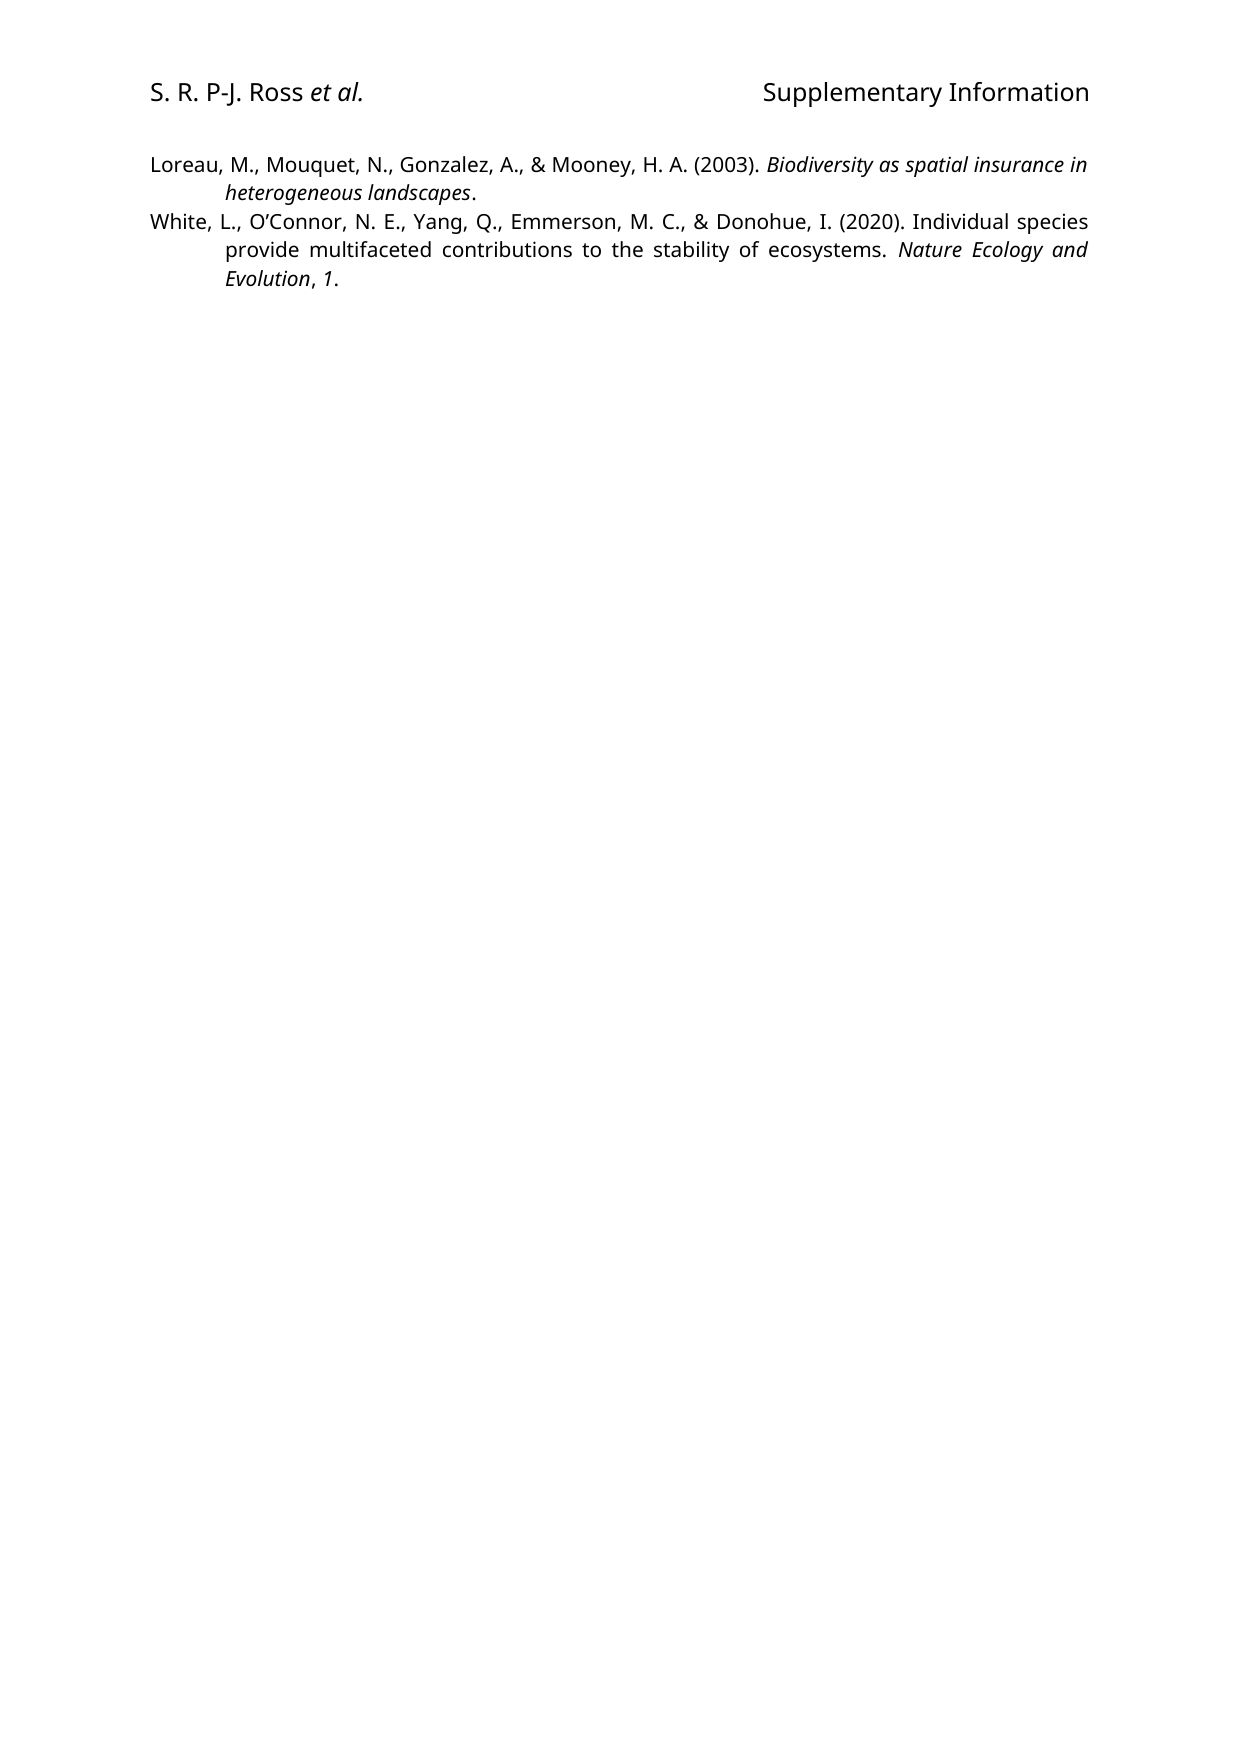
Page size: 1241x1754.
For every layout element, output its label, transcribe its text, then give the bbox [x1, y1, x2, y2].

text Loreau, M., Mouquet, N., Gonzalez, A., & Mooney, H. A. (2003). Biodiversity as spatial insurance in heterogeneous landscapes. [150, 150, 1090, 207]
text White, L., O’Connor, N. E., Yang, Q., Emmerson, M. C., & Donohue, I. (2020). Individual species provide multifaceted contributions to the stability of ecosystems. Nature Ecology and Evolution, 1. [150, 207, 1090, 292]
